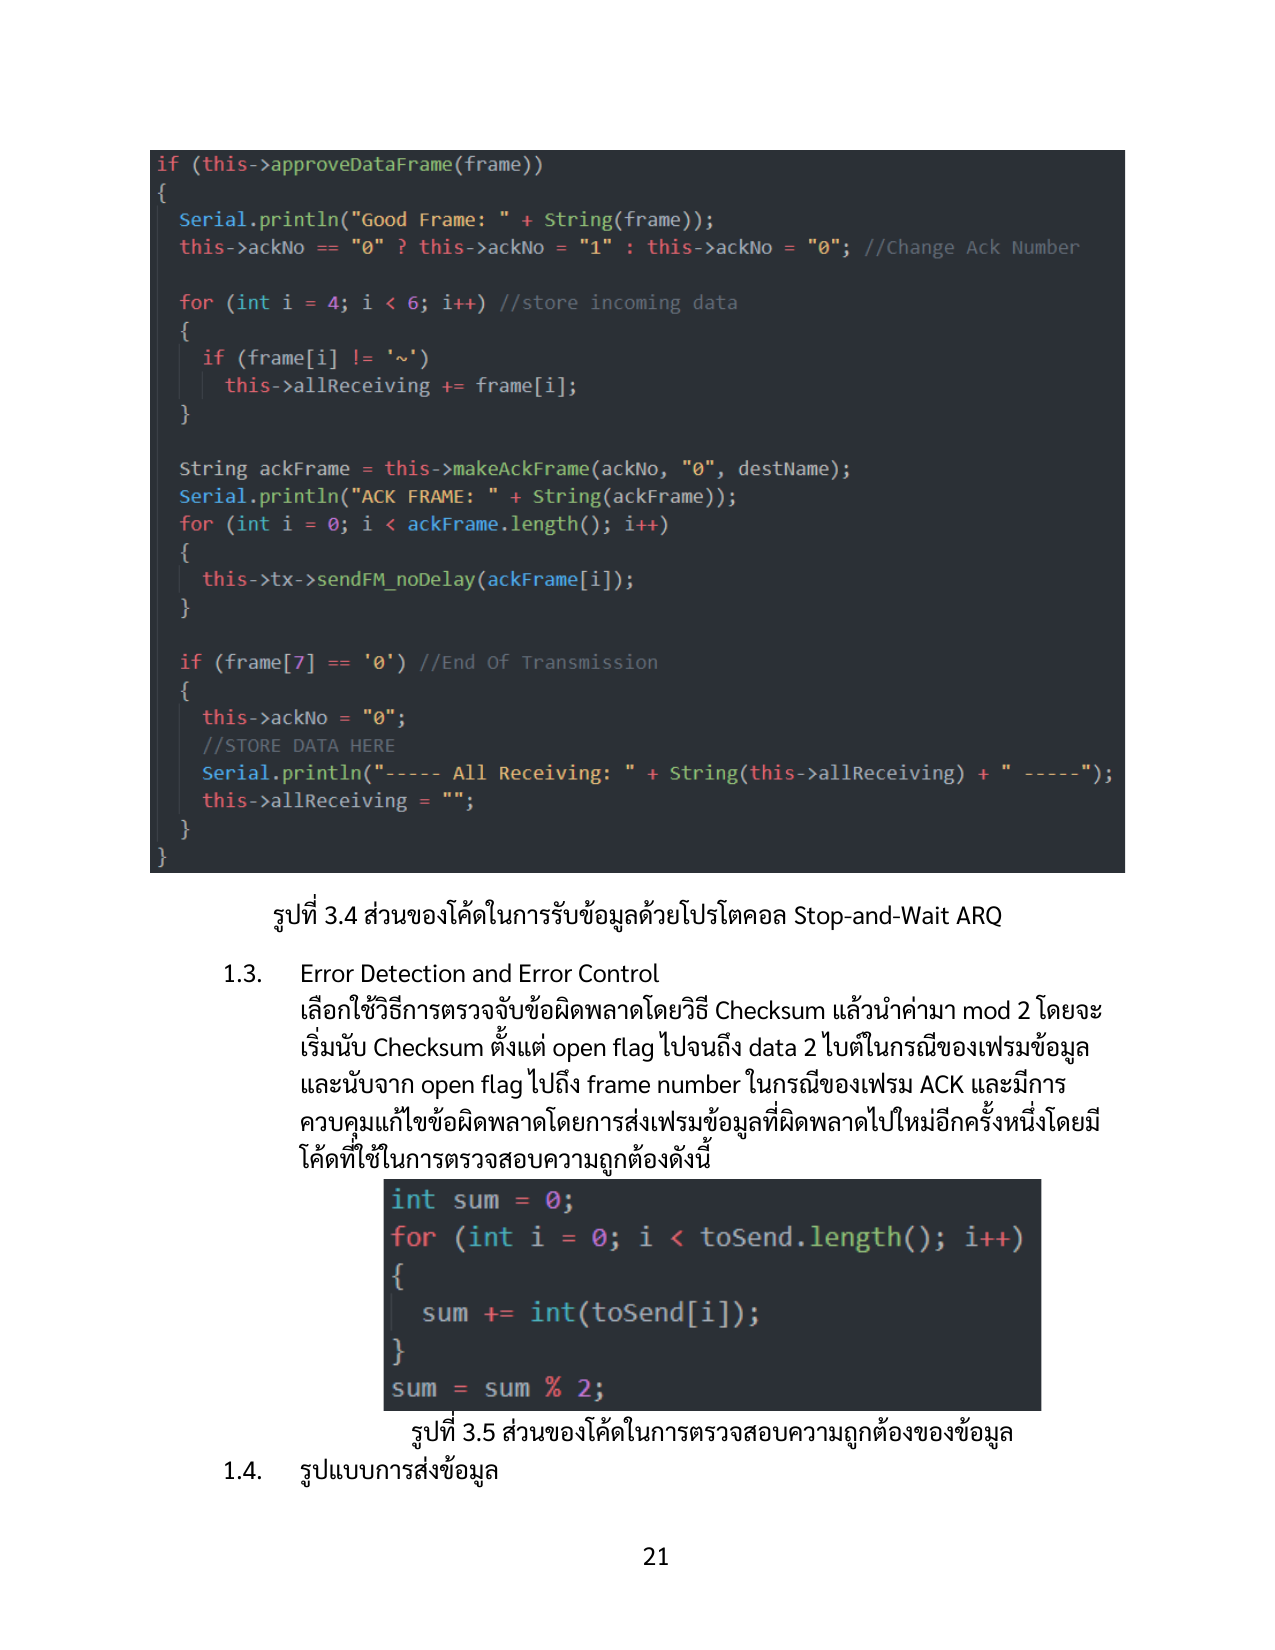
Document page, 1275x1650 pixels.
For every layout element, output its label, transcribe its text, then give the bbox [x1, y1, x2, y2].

list Error Detection and Error Control [262, 955, 1125, 988]
text เลือกใช้วิธีการตรวจจับข้อผิดพลาดโดยวิธี Checksum แล้วนำค่ามา mod 2 โดยจะเริ่มนับ Checksum ตั้งแต่ open flag ไปจนถึง data 2 ไบต์ในกรณีของเฟรมข้อมูลและนับจาก open flag ไปถึง frame number ในกรณีของเฟรม ACK และมีการควบคุมแก้ไขข้อผิดพลาดโดยการส่งเฟรมข้อมูลที่ผิดพลาดไปใหม่อีกครั้งหนึ่งโดยมีโค้ดที่ใช้ในการตรวจสอบความถูกต้องดังนี้ [300, 993, 1125, 1174]
text รูปที่ 3.5 ส่วนของโค้ดในการตรวจสอบความถูกต้องของข้อมูล [300, 1415, 1125, 1448]
list รูปแบบการส่งข้อมูล [262, 1452, 1125, 1485]
text รูปที่ 3.4 ส่วนของโค้ดในการรับข้อมูลด้วยโปรโตคอล Stop-and-Wait ARQ [150, 898, 1125, 930]
picture [383, 1179, 1042, 1411]
picture [150, 150, 1125, 873]
